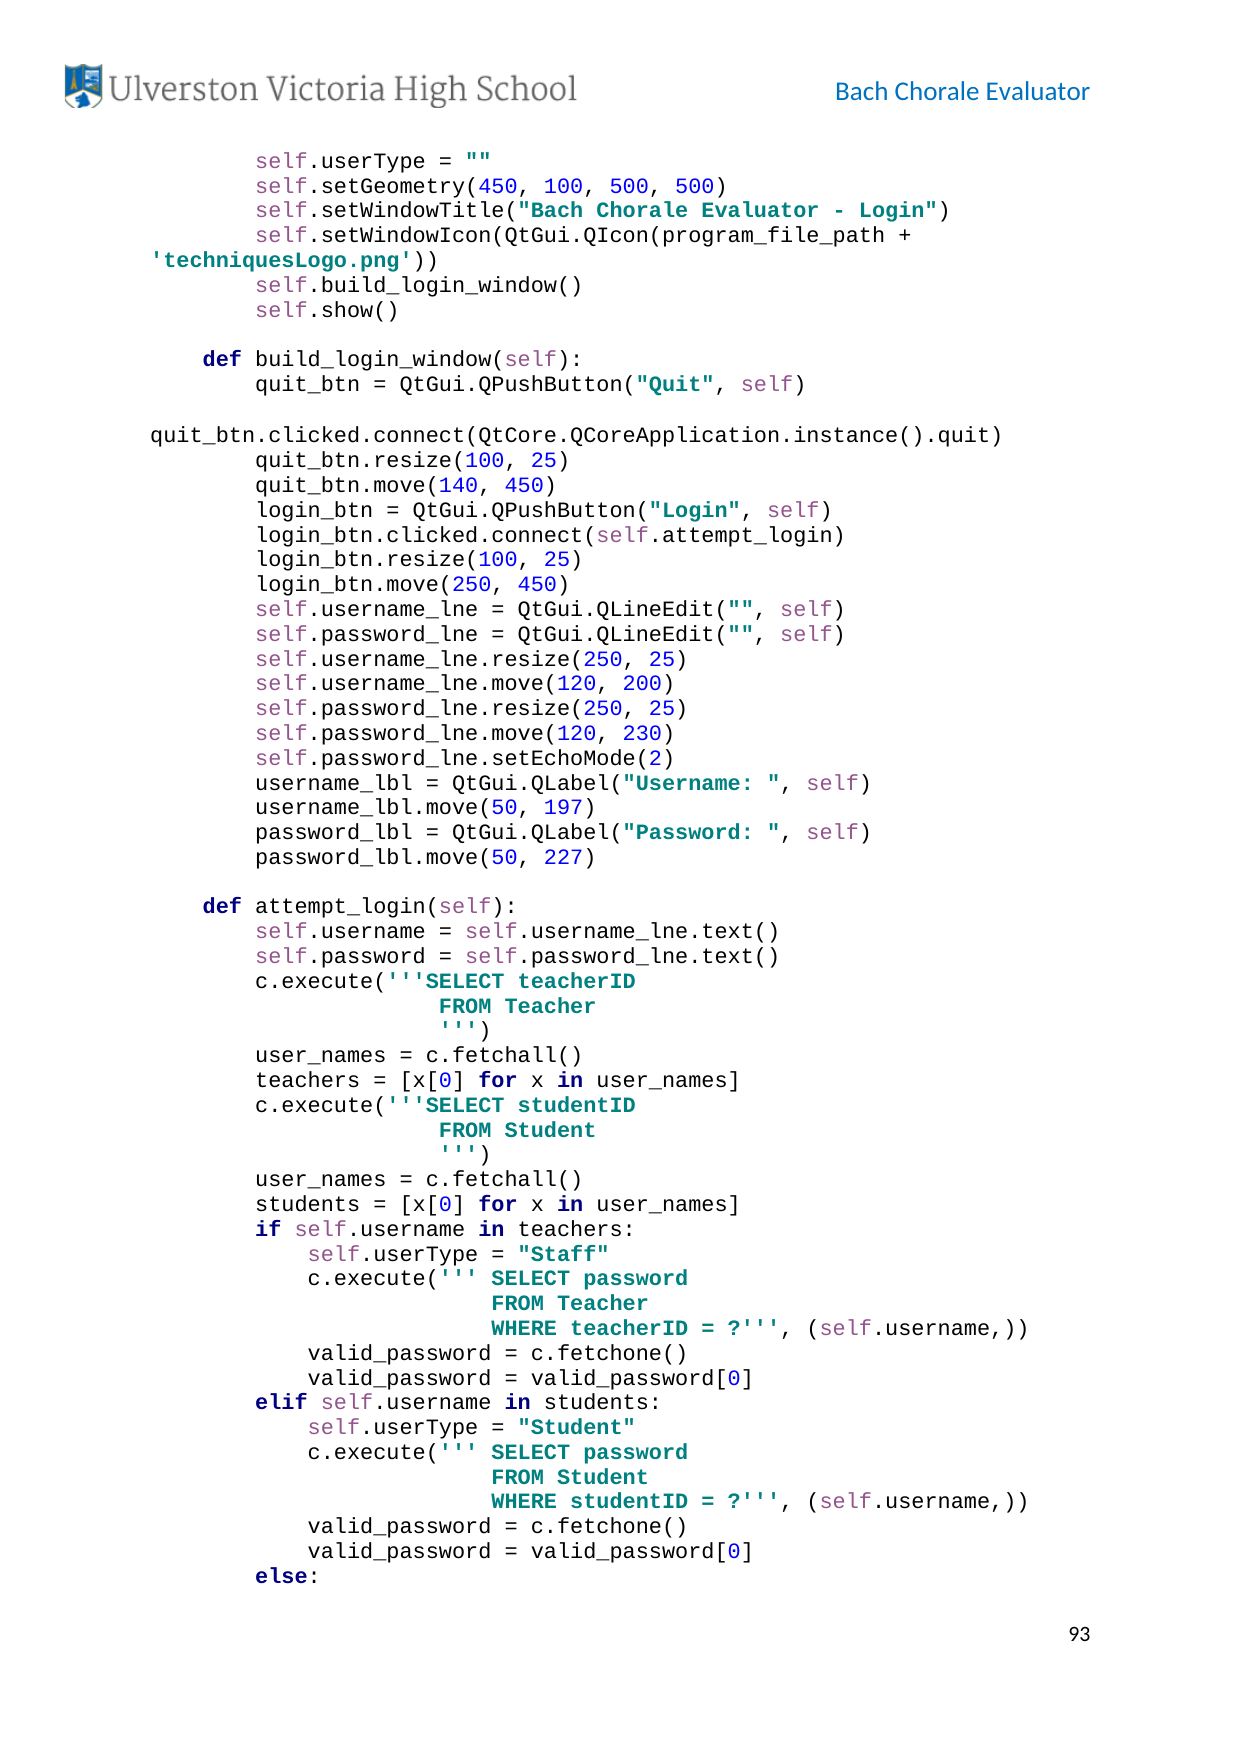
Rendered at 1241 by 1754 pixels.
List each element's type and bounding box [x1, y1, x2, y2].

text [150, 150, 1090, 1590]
picture [64, 64, 579, 107]
